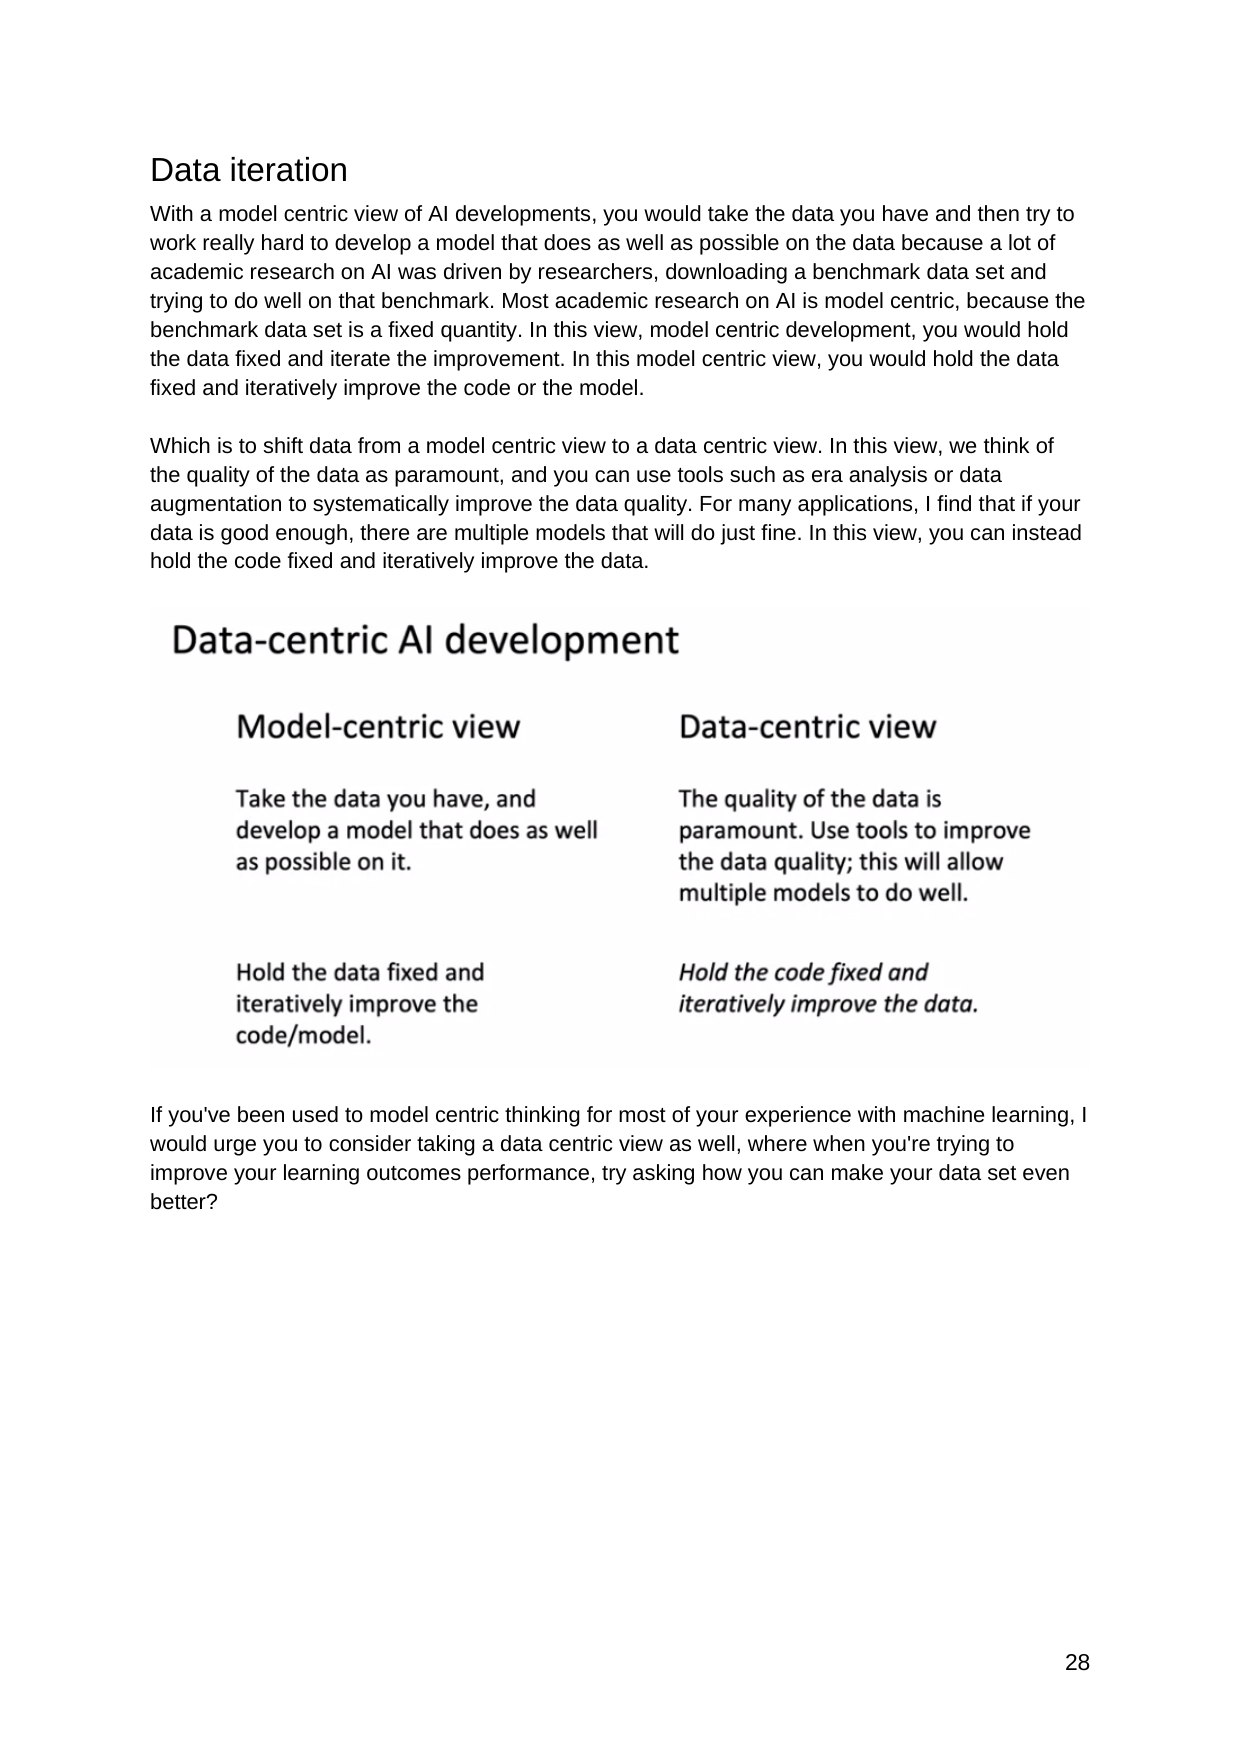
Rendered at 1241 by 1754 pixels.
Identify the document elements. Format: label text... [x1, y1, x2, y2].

picture [150, 606, 1091, 1069]
text Which is to shift data from a model centric view to a data centric view. In this view, we think of the quality of the data as paramount, and you can use tools such as era analysis or data augmentation to systematically improve the data quality. For many applications, I find that if your data is good enough, there are multiple models that will do just fine. In this view, you can instead hold the code fixed and iteratively improve the data. [150, 433, 1090, 574]
text With a model centric view of AI developments, you would take the data you have and then try to work really hard to develop a model that does as well as possible on the data because a lot of academic research on AI was driven by researchers, downloading a benchmark data set and trying to do well on that benchmark. Most academic research on AI is model centric, because the benchmark data set is a fixed quantity. In this view, model centric development, you would hold the data fixed and iterate the improvement. In this model centric view, you would hold the data fixed and iteratively improve the code or the model. [150, 201, 1090, 400]
text If you've been used to model centric thinking for most of your experience with machine learning, I would urge you to consider taking a data centric view as well, where when you're trying to improve your learning outcomes performance, try asking how you can make your data set even better? [150, 1102, 1090, 1214]
subtitle Data iteration [150, 150, 1090, 188]
